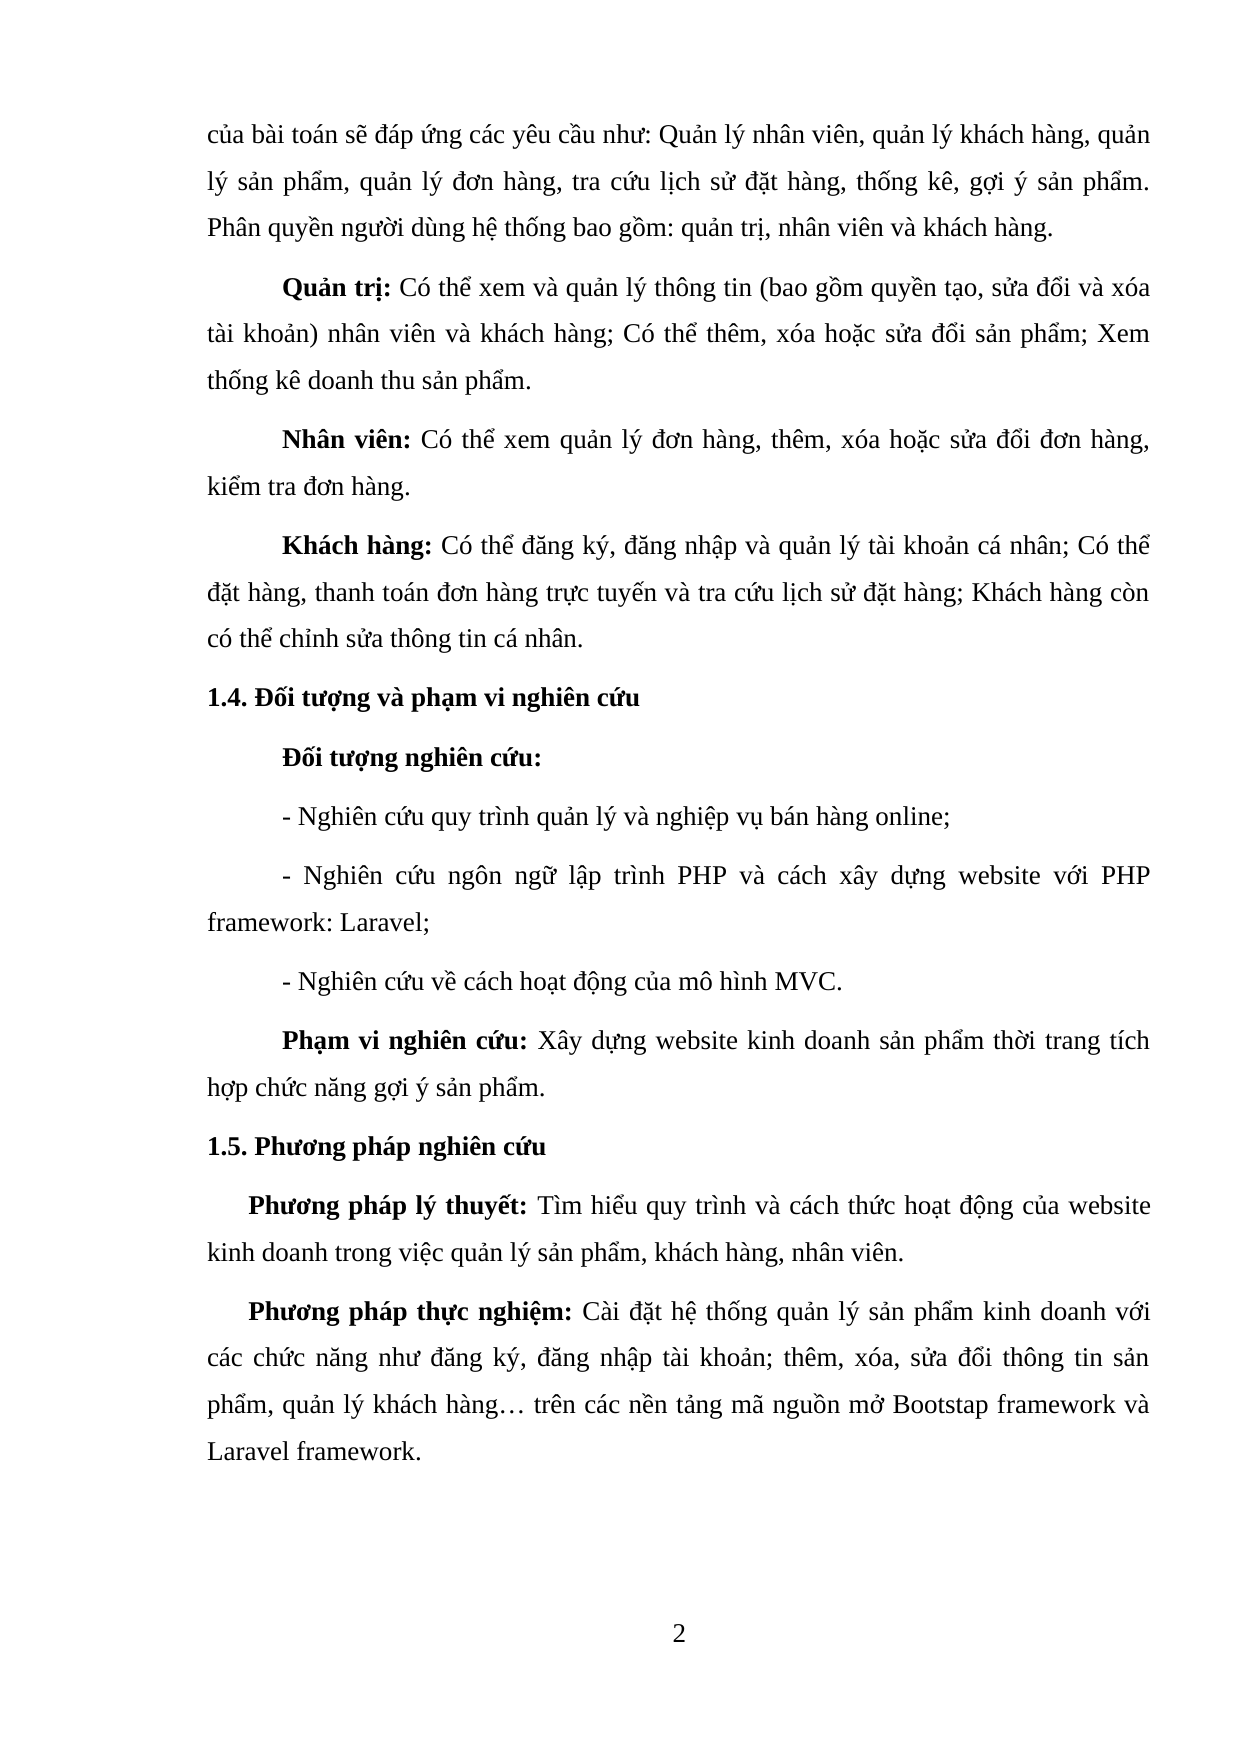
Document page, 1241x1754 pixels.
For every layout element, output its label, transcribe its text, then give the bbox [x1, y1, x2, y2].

text Đối tượng nghiên cứu: [207, 741, 1152, 772]
text Nhân viên: Có thể xem quản lý đơn hàng, thêm, xóa hoặc sửa đổi đơn hàng, kiểm tra đơn hàng. [207, 423, 1152, 501]
subtitle Phương pháp nghiên cứu [207, 1130, 1152, 1161]
subtitle Đối tượng và phạm vi nghiên cứu [207, 681, 1152, 713]
text - Nghiên cứu về cách hoạt động của mô hình MVC. [207, 965, 1152, 996]
text Phương pháp lý thuyết: Tìm hiểu quy trình và cách thức hoạt động của website kinh doanh trong việc quản lý sản phẩm, khách hàng, nhân viên. [207, 1189, 1152, 1267]
text Phạm vi nghiên cứu: Xây dựng website kinh doanh sản phẩm thời trang tích hợp chức năng gợi ý sản phẩm. [207, 1024, 1152, 1102]
text - Nghiên cứu quy trình quản lý và nghiệp vụ bán hàng online; [207, 800, 1152, 831]
text Quản trị: Có thể xem và quản lý thông tin (bao gồm quyền tạo, sửa đổi và xóa tài khoản) nhân viên và khách hàng; Có thể thêm, xóa hoặc sửa đổi sản phẩm; Xem thống kê doanh thu sản phẩm. [207, 271, 1152, 395]
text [207, 118, 1152, 243]
text Phương pháp thực nghiệm: Cài đặt hệ thống quản lý sản phẩm kinh doanh với các chức năng như đăng ký, đăng nhập tài khoản; thêm, xóa, sửa đổi thông tin sản phẩm, quản lý khách hàng… trên các nền tảng mã nguồn mở Bootstap framework và Laravel framework. [207, 1295, 1152, 1466]
text Khách hàng: Có thể đăng ký, đăng nhập và quản lý tài khoản cá nhân; Có thể đặt hàng, thanh toán đơn hàng trực tuyến và tra cứu lịch sử đặt hàng; Khách hàng còn có thể chỉnh sửa thông tin cá nhân. [207, 529, 1152, 653]
text - Nghiên cứu ngôn ngữ lập trình PHP và cách xây dựng website với PHP framework: Laravel; [207, 859, 1152, 937]
